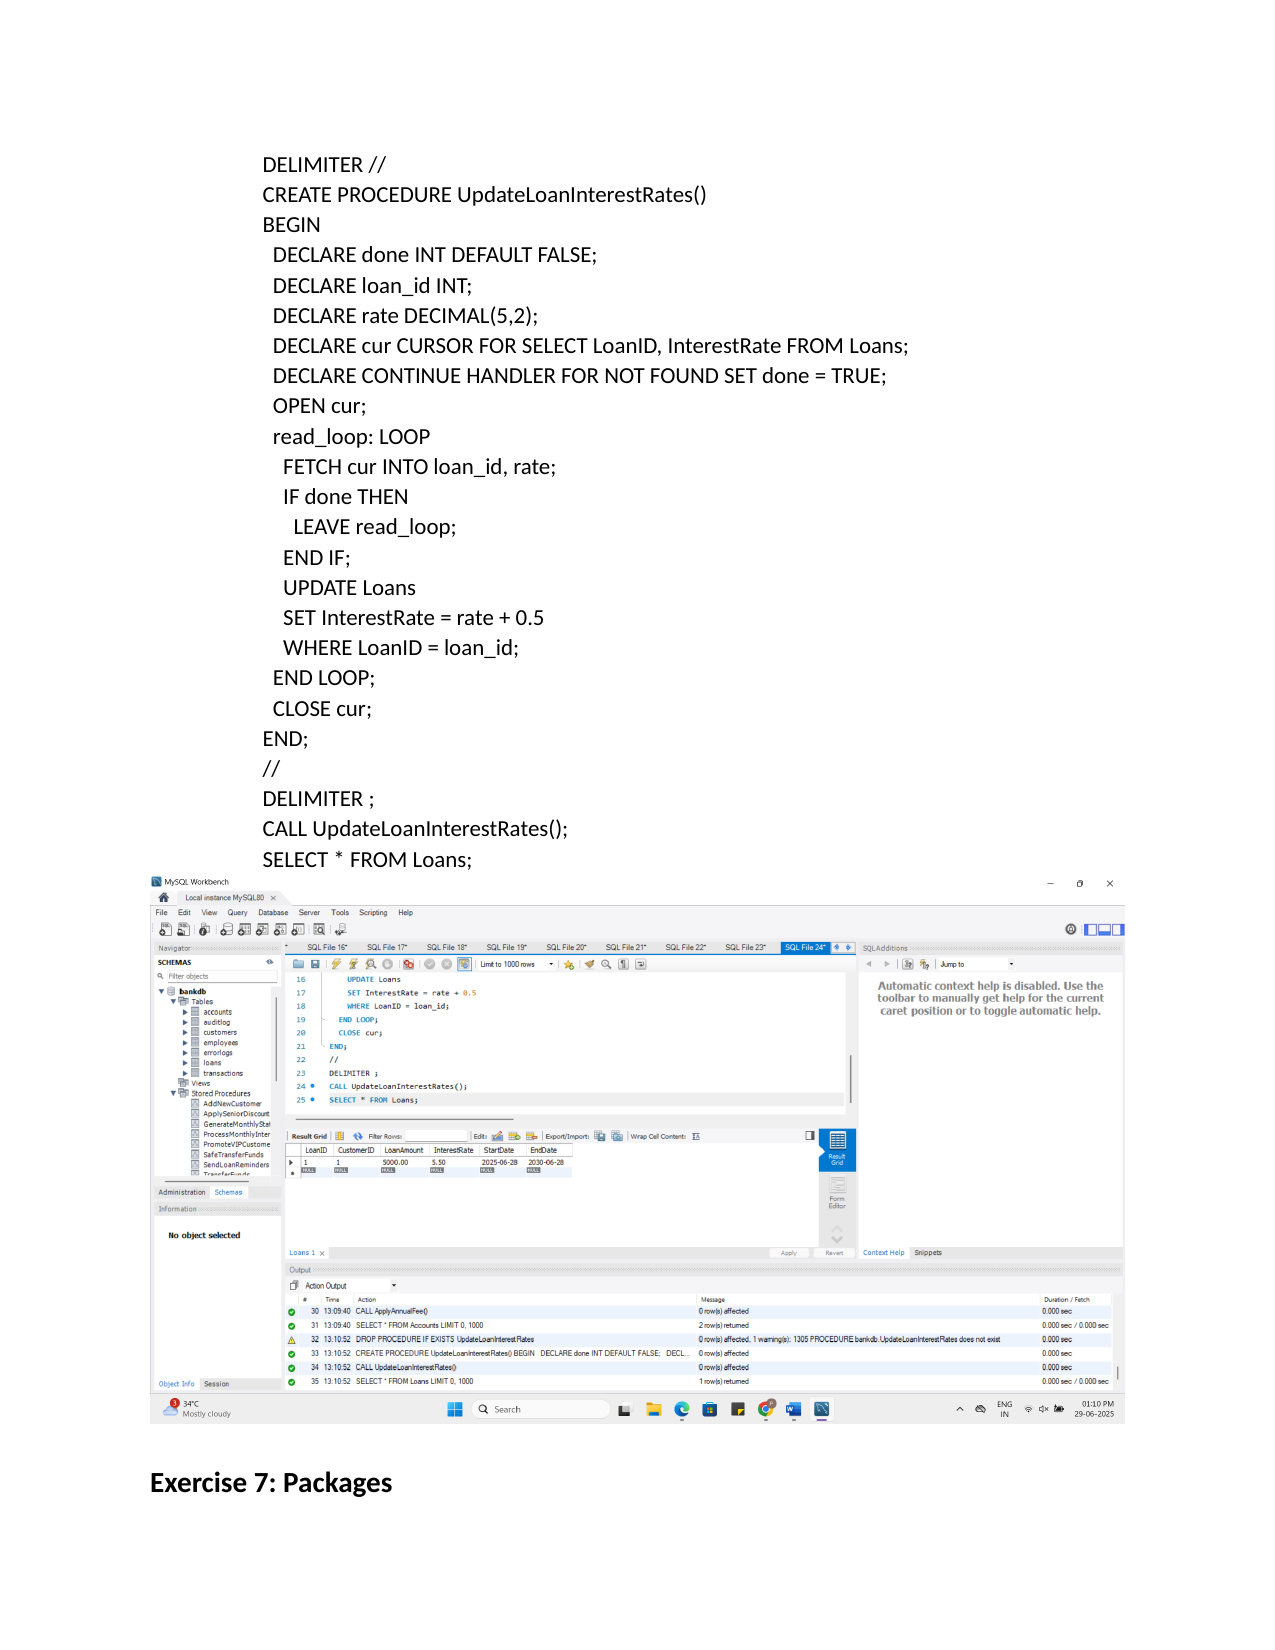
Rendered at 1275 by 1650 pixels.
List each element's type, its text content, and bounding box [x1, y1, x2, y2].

text END; [262, 724, 1125, 752]
text SET InterestRate = rate + 0.5 [262, 603, 1125, 631]
text DECLARE CONTINUE HANDLER FOR NOT FOUND SET done = TRUE; [262, 361, 1125, 389]
text END IF; [262, 543, 1125, 571]
text CLOSE cur; [262, 694, 1125, 722]
picture [150, 875, 1125, 1424]
text // [262, 754, 1125, 782]
text DECLARE loan_id INT; [262, 271, 1125, 299]
text IF done THEN [262, 482, 1125, 510]
text DECLARE rate DECIMAL(5,2); [262, 301, 1125, 329]
text Exercise 7: Packages [150, 1464, 1125, 1500]
text BEGIN [262, 210, 1125, 238]
text read_loop: LOOP [262, 422, 1125, 450]
text CREATE PROCEDURE UpdateLoanInterestRates() [262, 180, 1125, 208]
text CALL UpdateLoanInterestRates(); [262, 814, 1125, 843]
text DECLARE done INT DEFAULT FALSE; [262, 241, 1125, 269]
text UPDATE Loans [262, 573, 1125, 601]
text WHERE LoanID = loan_id; [262, 633, 1125, 661]
text DECLARE cur CURSOR FOR SELECT LoanID, InterestRate FROM Loans; [262, 331, 1125, 359]
text OPEN cur; [262, 392, 1125, 420]
text DELIMITER // [262, 150, 1125, 178]
text FETCH cur INTO loan_id, rate; [262, 452, 1125, 480]
text SELECT * FROM Loans; [262, 845, 1125, 873]
text DELIMITER ; [262, 784, 1125, 812]
text LEAVE read_loop; [262, 512, 1125, 541]
text END LOOP; [262, 663, 1125, 692]
